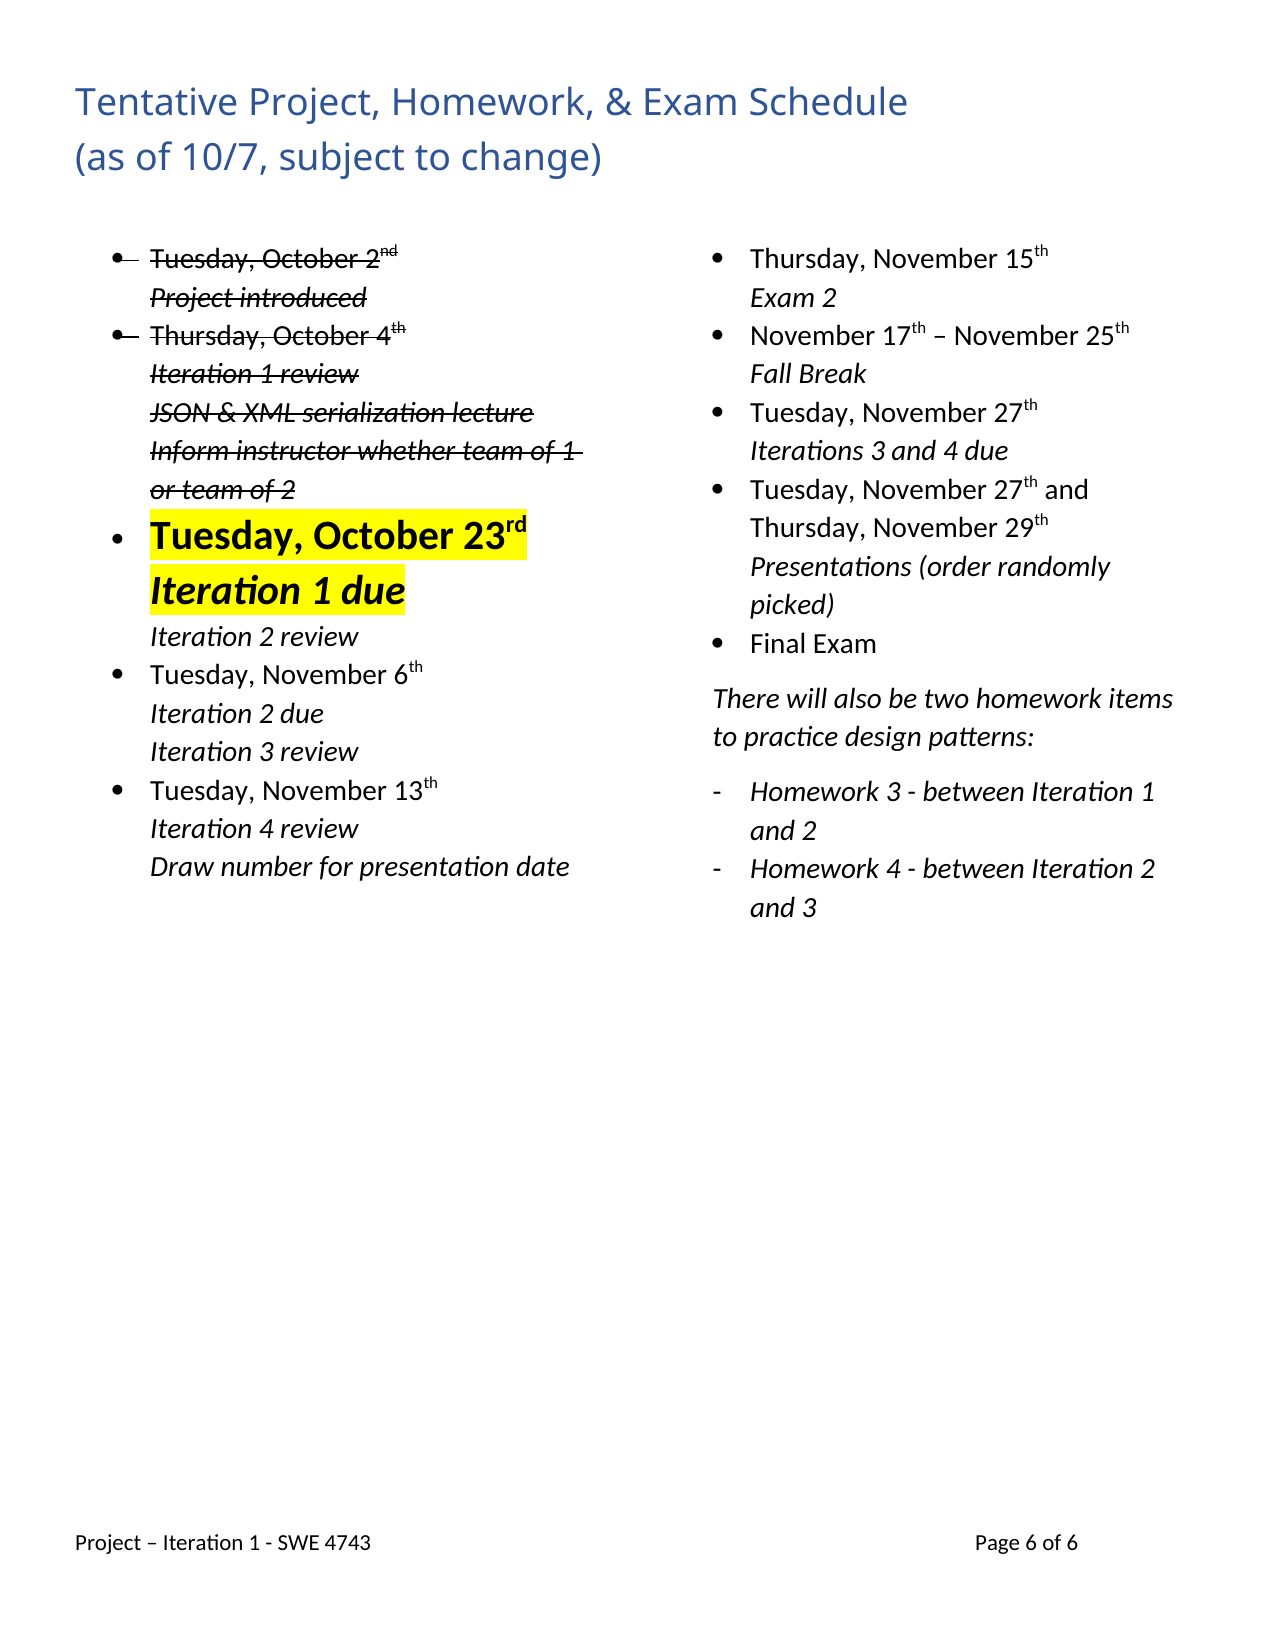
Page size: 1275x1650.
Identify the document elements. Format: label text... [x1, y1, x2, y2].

list Homework 4 - between Iteration 2 and 3 [712, 850, 1200, 924]
text There will also be two homework items to practice design patterns: [712, 680, 1200, 754]
list Thursday, November 15th Exam 2 [712, 240, 1200, 314]
list Tuesday, November 6th Iteration 2 due Iteration 3 review [112, 656, 600, 769]
subtitle Tentative Project, Homework, & Exam Schedule (as of 10/7, subject to change) [75, 75, 1200, 181]
list Final Exam [712, 625, 1200, 660]
list Tuesday, November 13th Iteration 4 review Draw number for presentation date [112, 772, 600, 884]
list Thursday, October 4th Iteration 1 review JSON & XML serialization lecture Inform instructor whether team of 1 or team of 2 [112, 317, 600, 507]
list Tuesday, October 23rd Iteration 1 due Iteration 2 review [112, 509, 600, 653]
list Tuesday, October 2nd Project introduced [112, 240, 600, 314]
list Tuesday, November 27th and Thursday, November 29th Presentations (order randomly picked) [712, 471, 1200, 622]
list November 17th – November 25th Fall Break [712, 317, 1200, 391]
list Homework 3 - between Iteration 1 and 2 [712, 773, 1200, 847]
list Tuesday, November 27th Iterations 3 and 4 due [712, 394, 1200, 468]
